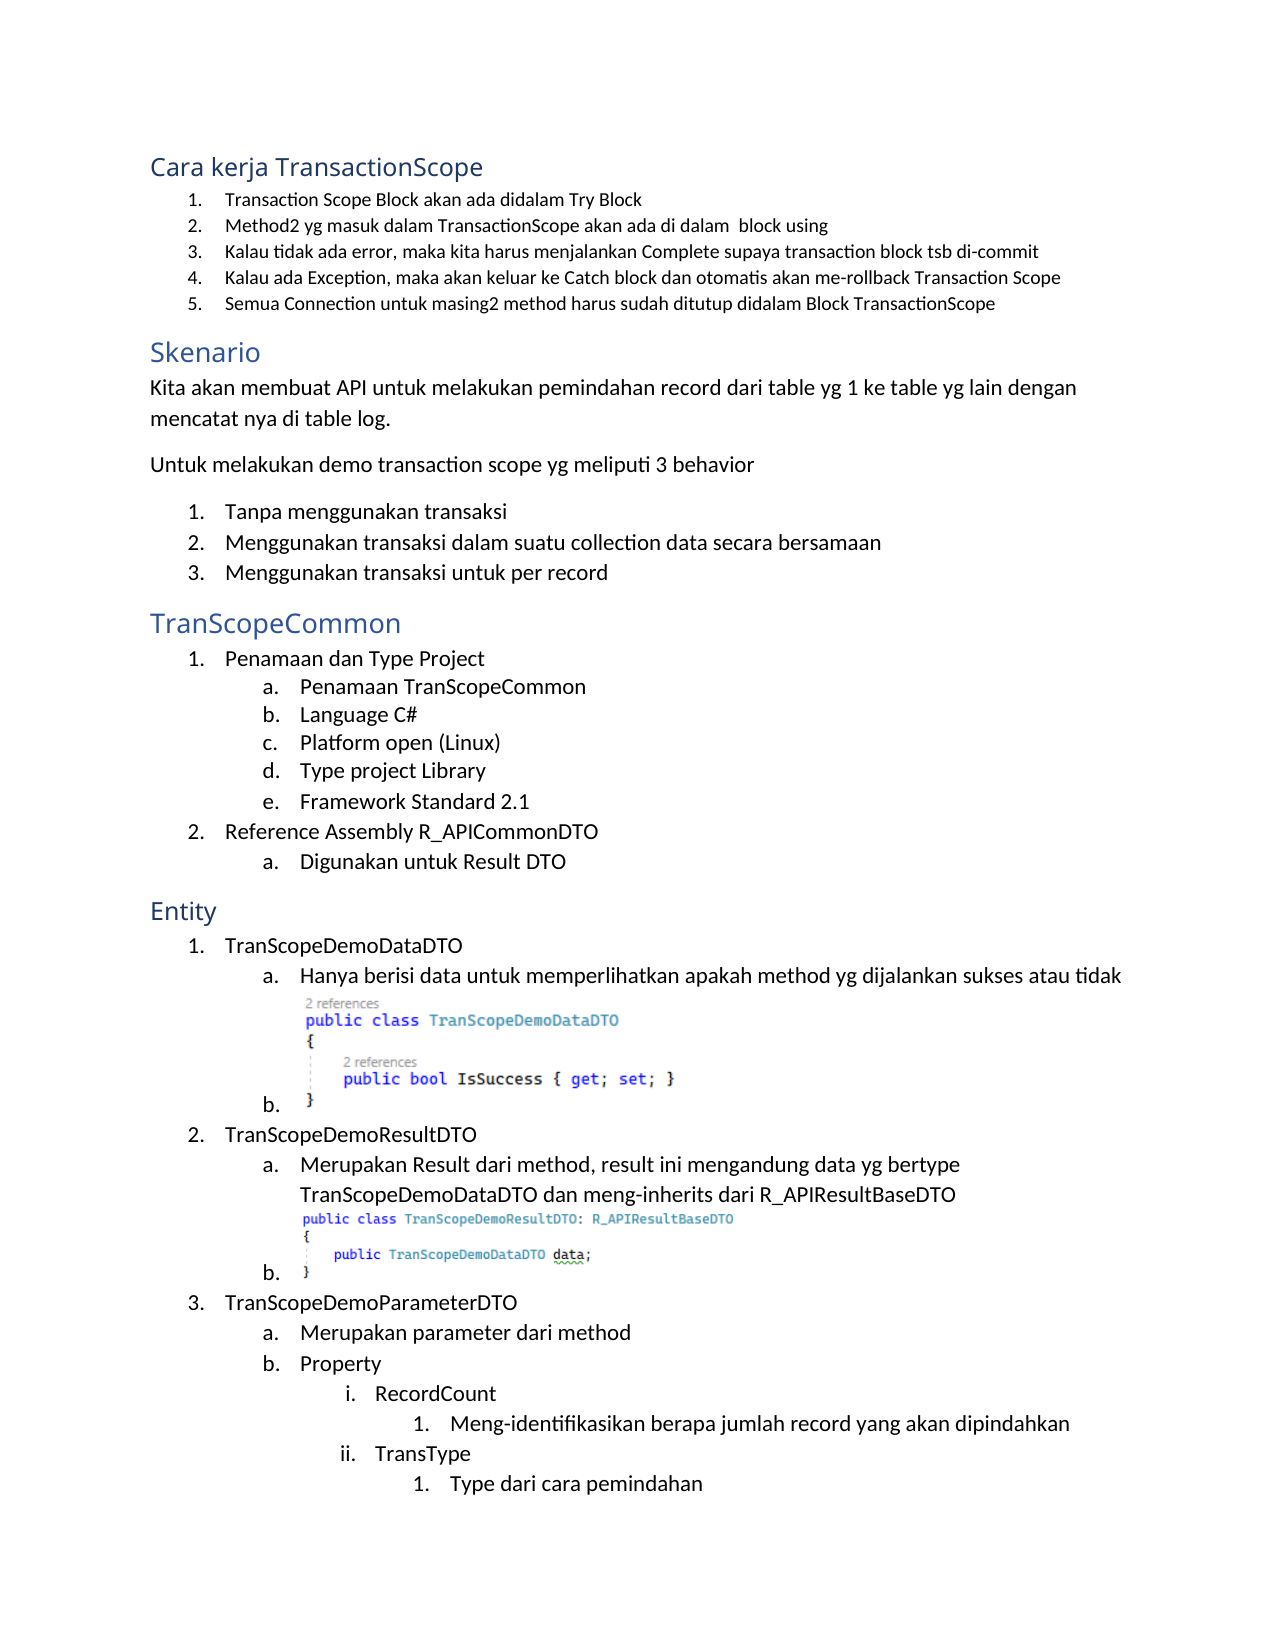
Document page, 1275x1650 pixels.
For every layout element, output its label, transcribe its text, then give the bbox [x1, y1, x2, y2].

list Semua Connection untuk masing2 method harus sudah ditutup didalam Block TransactionScope [187, 291, 1125, 315]
list Platform open (Linux) [262, 728, 1125, 757]
list TransType [356, 1439, 1125, 1467]
list Type dari cara pemindahan [412, 1469, 1125, 1497]
list Tanpa menggunakan transaksi [187, 497, 1125, 525]
list Hanya berisi data untuk memperlihatkan apakah method yg dijalankan sukses atau tidak [262, 961, 1125, 989]
subtitle TranScopeCommon [150, 605, 1125, 642]
list Method2 yg masuk dalam TransactionScope akan ada di dalam block using [187, 213, 1125, 237]
list Property [262, 1349, 1125, 1377]
list Penamaan dan Type Project [187, 644, 1125, 672]
text Untuk melakukan demo transaction scope yg meliputi 3 behavior [150, 451, 1125, 478]
text Kita akan membuat API untuk melakukan pemindahan record dari table yg 1 ke table yg lain dengan mencatat nya di table log. [150, 373, 1125, 432]
list Reference Assembly R_APICommonDTO [187, 817, 1125, 845]
subtitle Entity [150, 894, 1125, 928]
list Language C# [262, 701, 1125, 728]
list Transaction Scope Block akan ada didalam Try Block [187, 187, 1125, 211]
list Merupakan Result dari method, result ini mengandung data yg bertype TranScopeDemoDataDTO dan meng-inherits dari R_APIResultBaseDTO [262, 1150, 1125, 1208]
list Meng-identifikasikan berapa jumlah record yang akan dipindahkan [412, 1409, 1125, 1437]
list TranScopeDemoResultDTO [187, 1120, 1125, 1148]
list Framework Standard 2.1 [262, 787, 1125, 815]
list TranScopeDemoParameterDTO [187, 1288, 1125, 1316]
list Penamaan TranScopeCommon [262, 672, 1125, 701]
list RecordCount [356, 1379, 1125, 1407]
list Digunakan untuk Result DTO [262, 847, 1125, 875]
list Menggunakan transaksi dalam suatu collection data secara bersamaan [187, 528, 1125, 556]
list Type project Library [262, 757, 1125, 784]
subtitle Skenario [150, 334, 1125, 371]
list Kalau ada Exception, maka akan keluar ke Catch block dan otomatis akan me-rollback Transaction Scope [187, 265, 1125, 289]
list Kalau tidak ada error, maka kita harus menjalankan Complete supaya transaction block tsb di-commit [187, 239, 1125, 263]
picture [300, 991, 679, 1112]
subtitle Cara kerja TransactionScope [150, 150, 1125, 184]
list Merupakan parameter dari method [262, 1318, 1125, 1346]
list TranScopeDemoDataDTO [187, 931, 1125, 959]
list Menggunakan transaksi untuk per record [187, 558, 1125, 586]
picture [300, 1210, 739, 1281]
